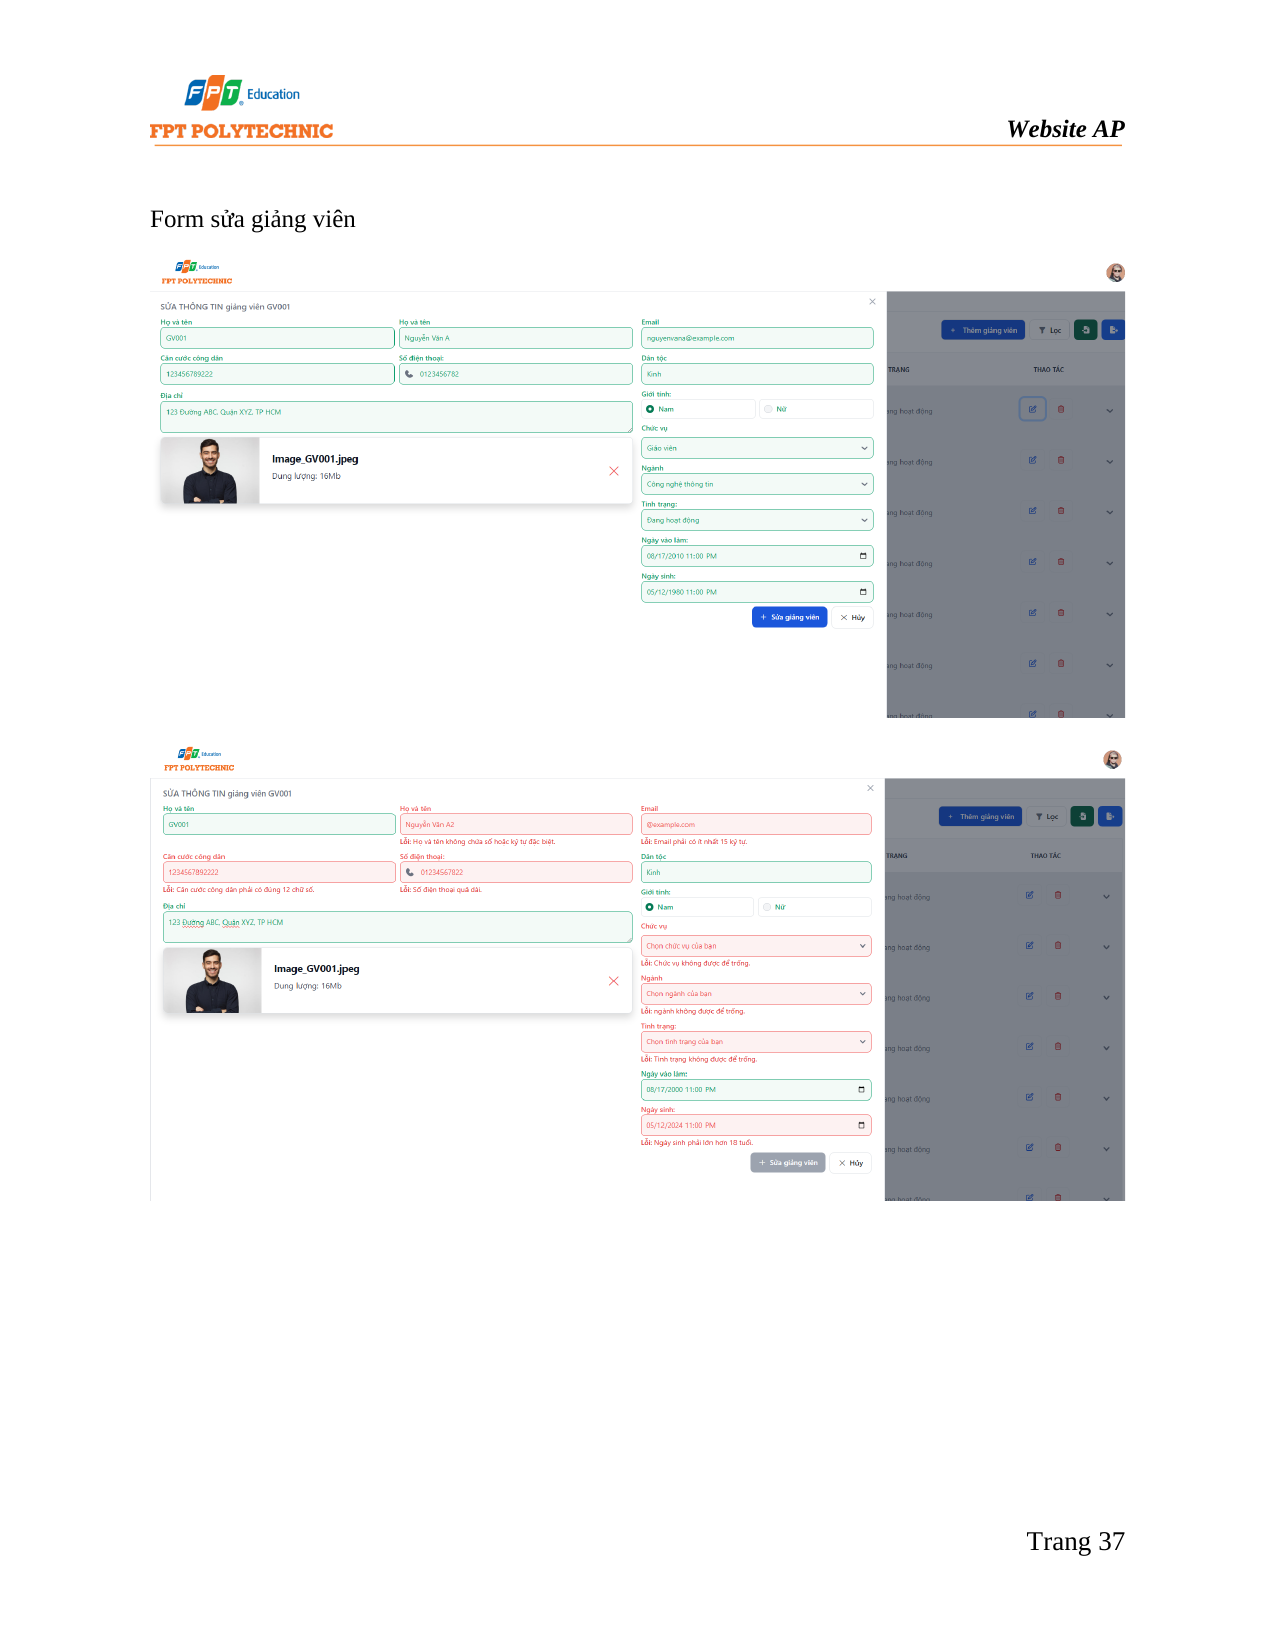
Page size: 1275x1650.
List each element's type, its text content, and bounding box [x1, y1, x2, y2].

picture [150, 743, 1125, 1201]
picture [150, 75, 333, 138]
text Form sửa giảng viên [150, 204, 1125, 233]
picture [150, 257, 1125, 718]
